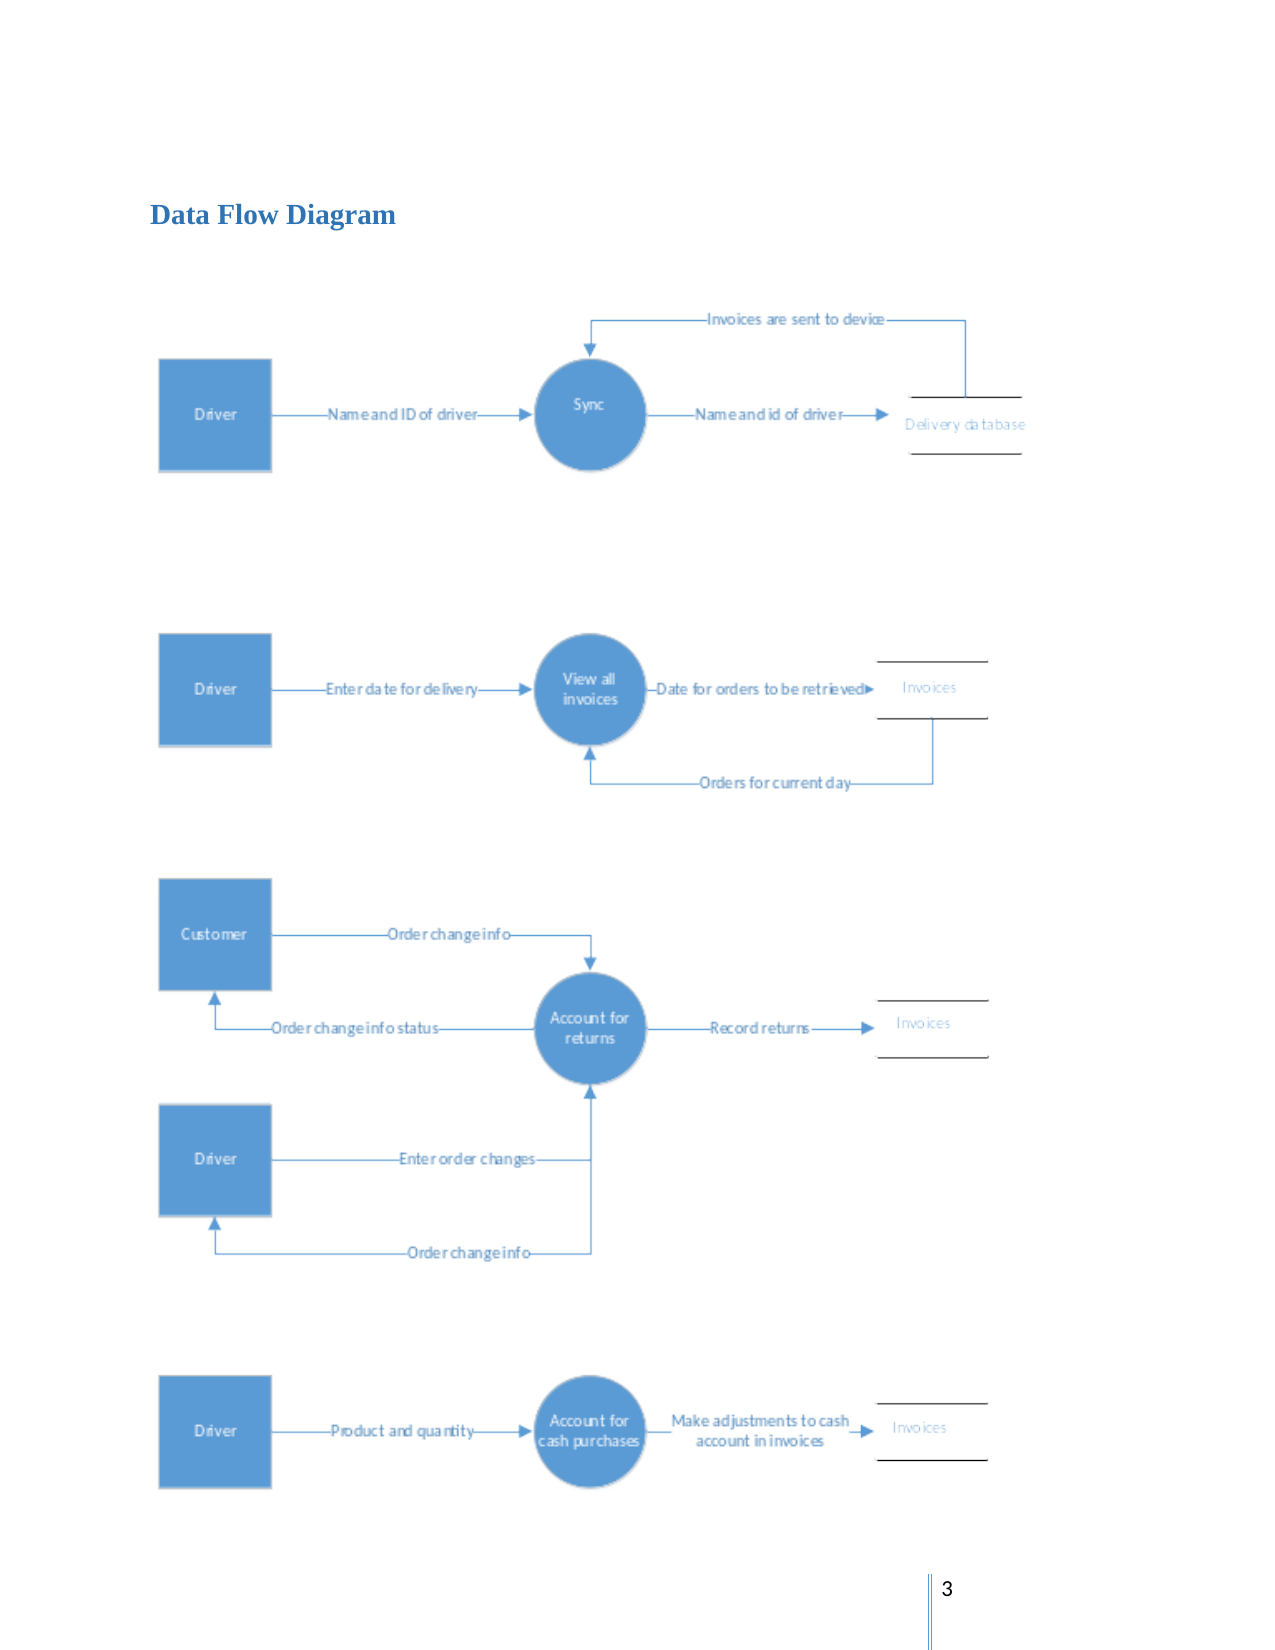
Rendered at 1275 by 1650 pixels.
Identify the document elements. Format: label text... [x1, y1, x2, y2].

subtitle Data Flow Diagram [150, 197, 1125, 231]
